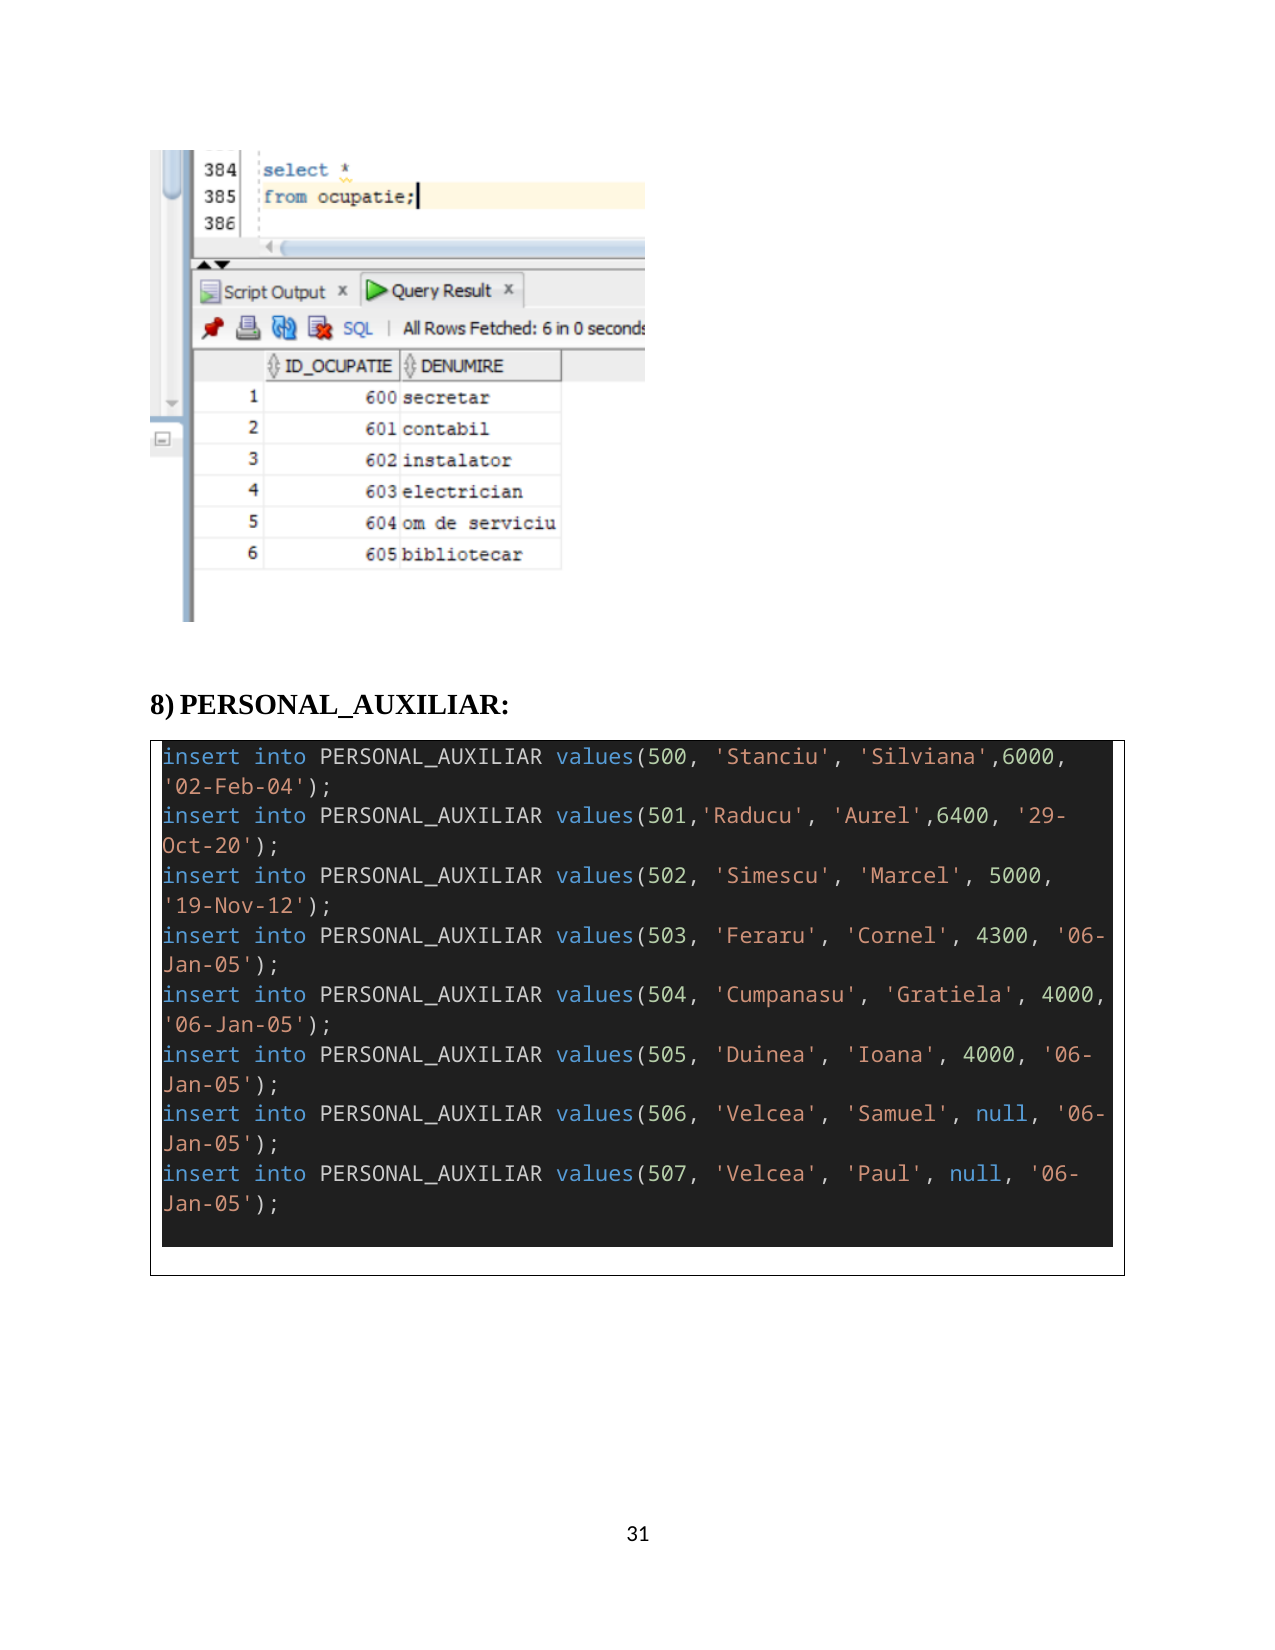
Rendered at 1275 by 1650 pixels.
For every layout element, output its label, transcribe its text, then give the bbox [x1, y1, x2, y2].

picture [150, 150, 645, 622]
text 8) PERSONAL_AUXILIAR: [150, 687, 1125, 721]
table_header insert into PERSONAL_AUXILIAR values(500, 'Stanciu', 'Silviana',6000, '02-Feb-04'); insert into PERSONAL_AUXILIAR values(501,'Raducu', 'Aurel',6400, '29-Oct-20'); insert into PERSONAL_AUXILIAR values(502, 'Simescu', 'Marcel', 5000, '19-Nov-12'); insert into PERSONAL_AUXILIAR values(503, 'Feraru', 'Cornel', 4300, '06-Jan-05'); insert into PERSONAL_AUXILIAR values(504, 'Cumpanasu', 'Gratiela', 4000, '06-Jan-05'); insert into PERSONAL_AUXILIAR values(505, 'Duinea', 'Ioana', 4000, '06-Jan-05'); insert into PERSONAL_AUXILIAR values(506, 'Velcea', 'Samuel', null, '06-Jan-05'); insert into PERSONAL_AUXILIAR values(507, 'Velcea', 'Paul', null, '06-Jan-05'); [151, 741, 1124, 1275]
